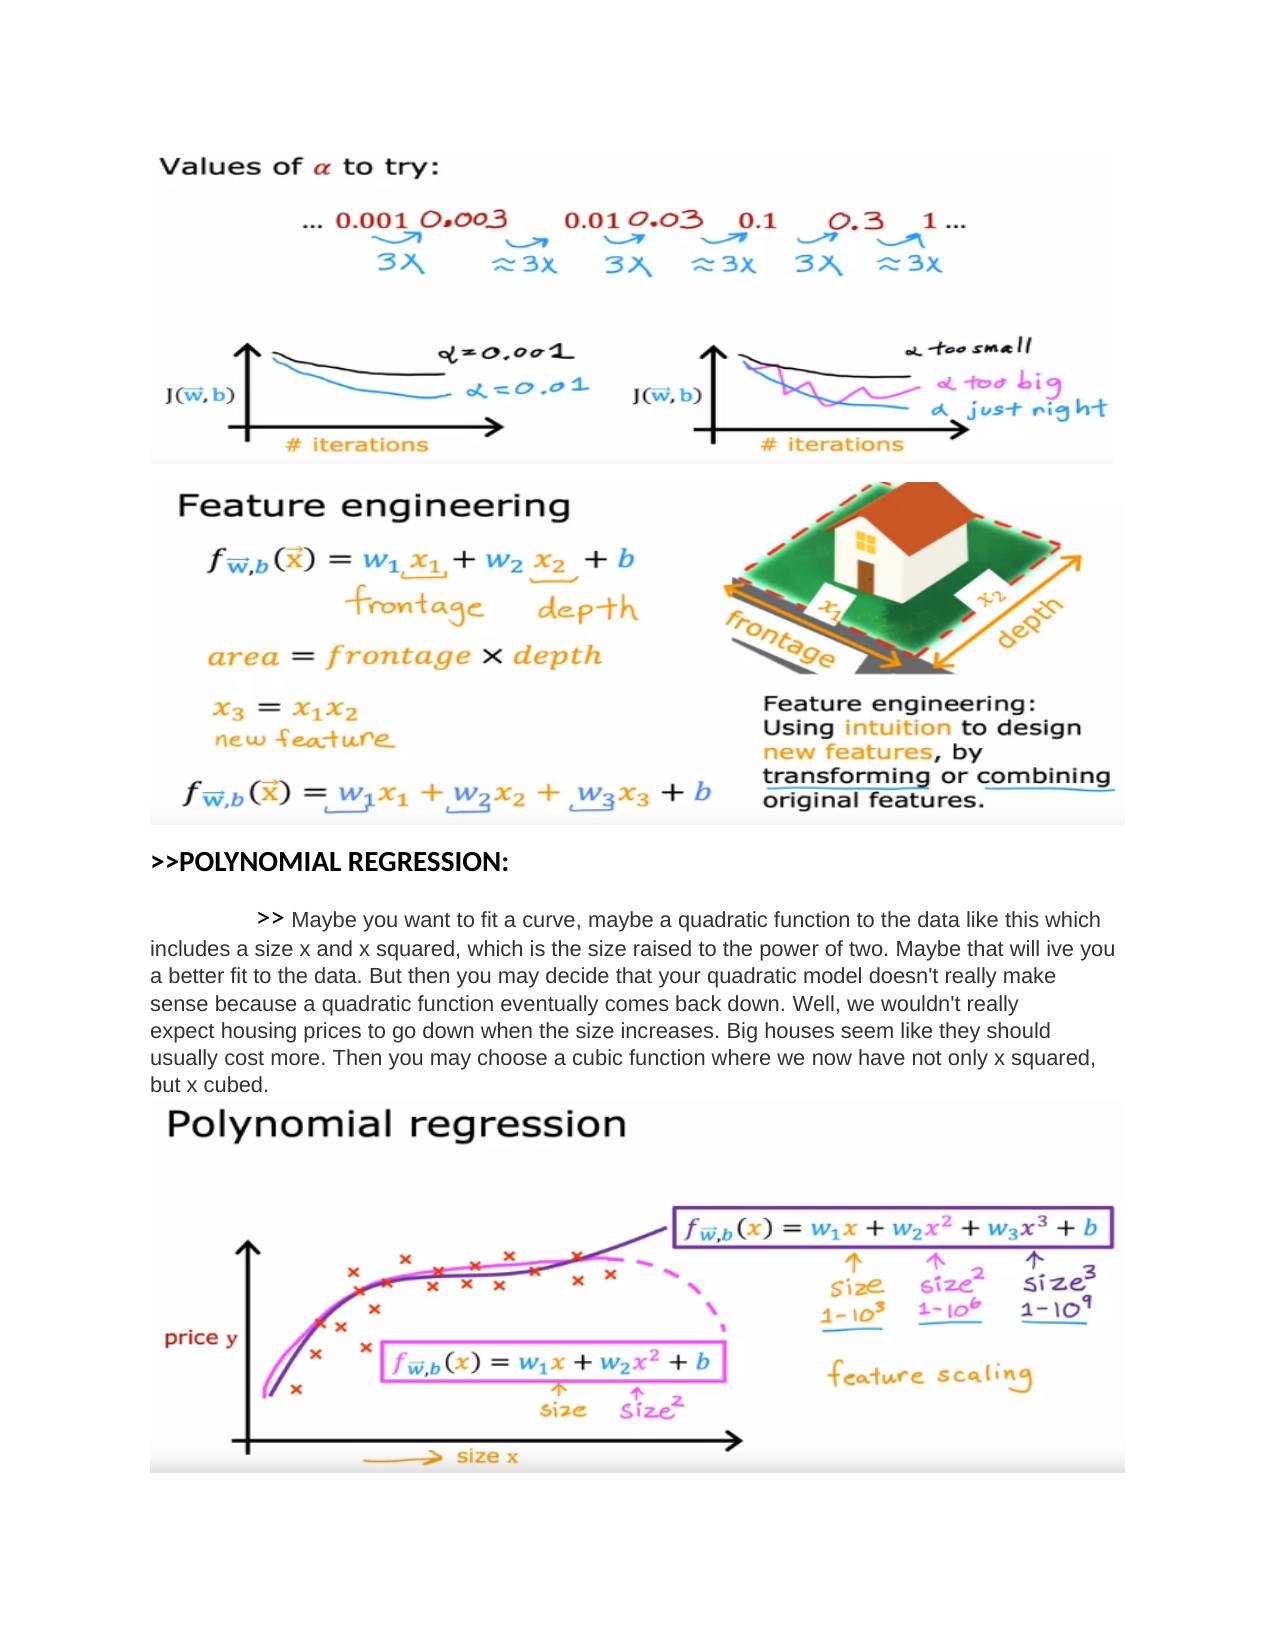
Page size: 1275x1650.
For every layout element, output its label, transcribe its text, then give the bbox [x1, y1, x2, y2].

text >> Maybe you want to fit a curve, maybe a quadratic function to the data like this which includes a size x and x squared, which is the size raised to the power of two. Maybe that will ive you a better fit to the data. But then you may decide that your quadratic model doesn't really make sense because a quadratic function eventually comes back down. Well, we wouldn't really expect housing prices to go down when the size increases. Big houses seem like they should usually cost more. Then you may choose a cubic function where we now have not only x squared, but x cubed. [150, 899, 1125, 1099]
text >>POLYNOMIAL REGRESSION: [150, 843, 1125, 879]
picture [150, 1099, 1125, 1473]
picture [150, 482, 1125, 825]
picture [150, 150, 1113, 464]
